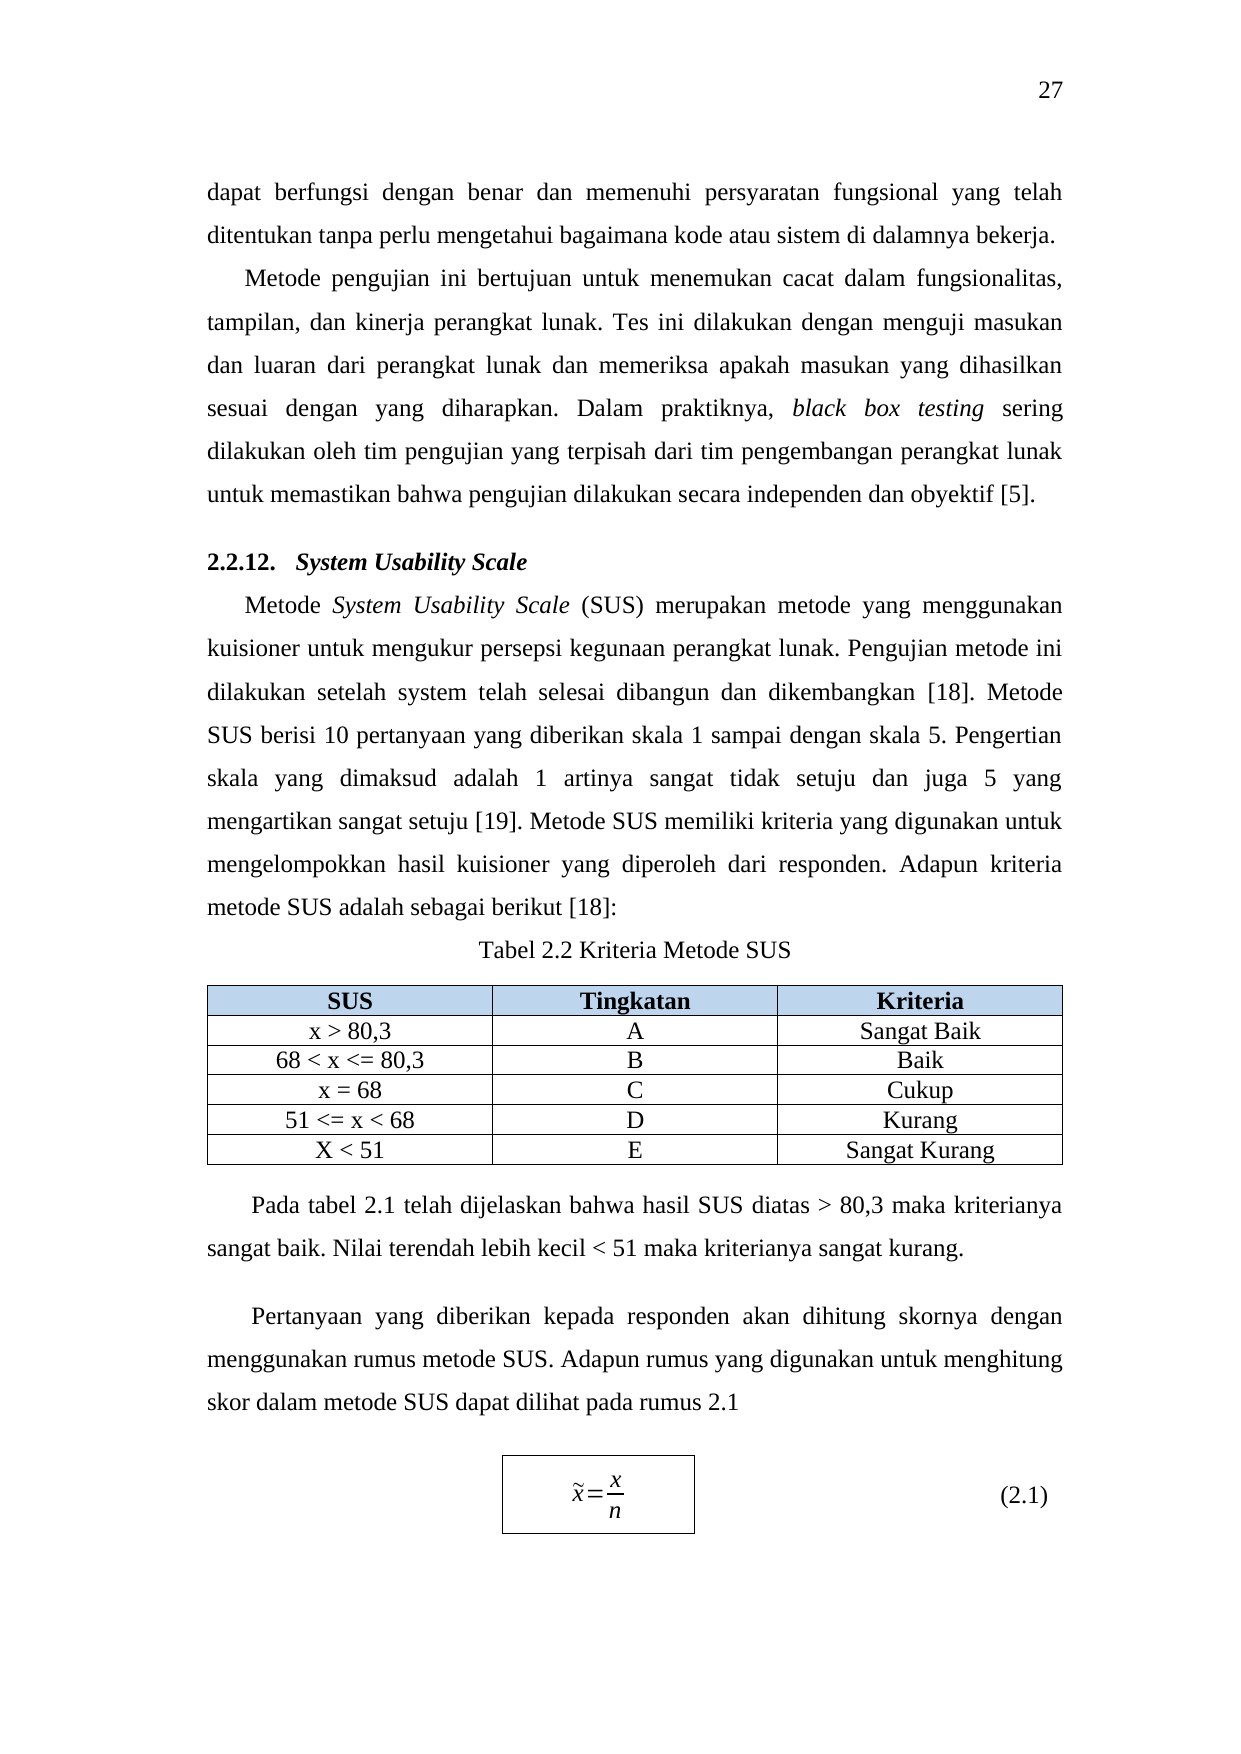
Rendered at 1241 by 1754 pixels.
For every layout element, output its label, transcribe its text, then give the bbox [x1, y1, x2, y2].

table_cell Sangat Baik [778, 1016, 1062, 1044]
text Metode pengujian ini bertujuan untuk menemukan cacat dalam fungsionalitas, tampilan, dan kinerja perangkat lunak. Tes ini dilakukan dengan menguji masukan dan luaran dari perangkat lunak dan memeriksa apakah masukan yang dihasilkan sesuai dengan yang diharapkan. Dalam praktiknya, black box testing sering dilakukan oleh tim pengujian yang terpisah dari tim pengembangan perangkat lunak untuk memastikan bahwa pengujian dilakukan secara independen dan obyektif . [207, 263, 1063, 508]
subtitle System Usability Scale [207, 547, 1063, 576]
table_header [503, 1456, 694, 1533]
table_header SUS [208, 986, 492, 1015]
table_cell X < 51 [208, 1135, 492, 1164]
table_header Kriteria [778, 986, 1062, 1015]
table_cell C [493, 1075, 777, 1104]
table_cell B [493, 1046, 777, 1074]
table_cell x = 68 [208, 1075, 492, 1104]
text Metode System Usability Scale (SUS) merupakan metode yang menggunakan kuisioner untuk mengukur persepsi kegunaan perangkat lunak. Pengujian metode ini dilakukan setelah system telah selesai dibangun dan dikembangkan . Metode SUS berisi 10 pertanyaan yang diberikan skala 1 sampai dengan skala 5. Pengertian skala yang dimaksud adalah 1 artinya sangat tidak setuju dan juga 5 yang mengartikan sangat setuju . Metode SUS memiliki kriteria yang digunakan untuk mengelompokkan hasil kuisioner yang diperoleh dari responden. Adapun kriteria metode SUS adalah sebagai berikut : [207, 590, 1063, 921]
table_cell Cukup [778, 1075, 1062, 1104]
text Pada tabel 2.1 telah dijelaskan bahwa hasil SUS diatas > 80,3 maka kriterianya sangat baik. Nilai terendah lebih kecil < 51 maka kriterianya sangat kurang. [207, 1190, 1063, 1262]
text Pertanyaan yang diberikan kepada responden akan dihitung skornya dengan menggunakan rumus metode SUS. Adapun rumus yang digunakan untuk menghitung skor dalam metode SUS dapat dilihat pada rumus 2.1 [207, 1301, 1063, 1416]
table_cell D [493, 1105, 777, 1134]
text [207, 177, 1063, 249]
table_cell 51 <= x < 68 [208, 1105, 492, 1134]
table_cell E [493, 1135, 777, 1164]
table_cell Sangat Kurang [778, 1135, 1062, 1164]
table_cell A [493, 1016, 777, 1044]
table_cell Baik [778, 1046, 1062, 1074]
table_header Tingkatan [493, 986, 777, 1015]
table_cell 68 < x <= 80,3 [208, 1046, 492, 1074]
table_cell x > 80,3 [208, 1016, 492, 1044]
table_cell Kurang [778, 1105, 1062, 1134]
table_header (2.1) [695, 1455, 1048, 1533]
